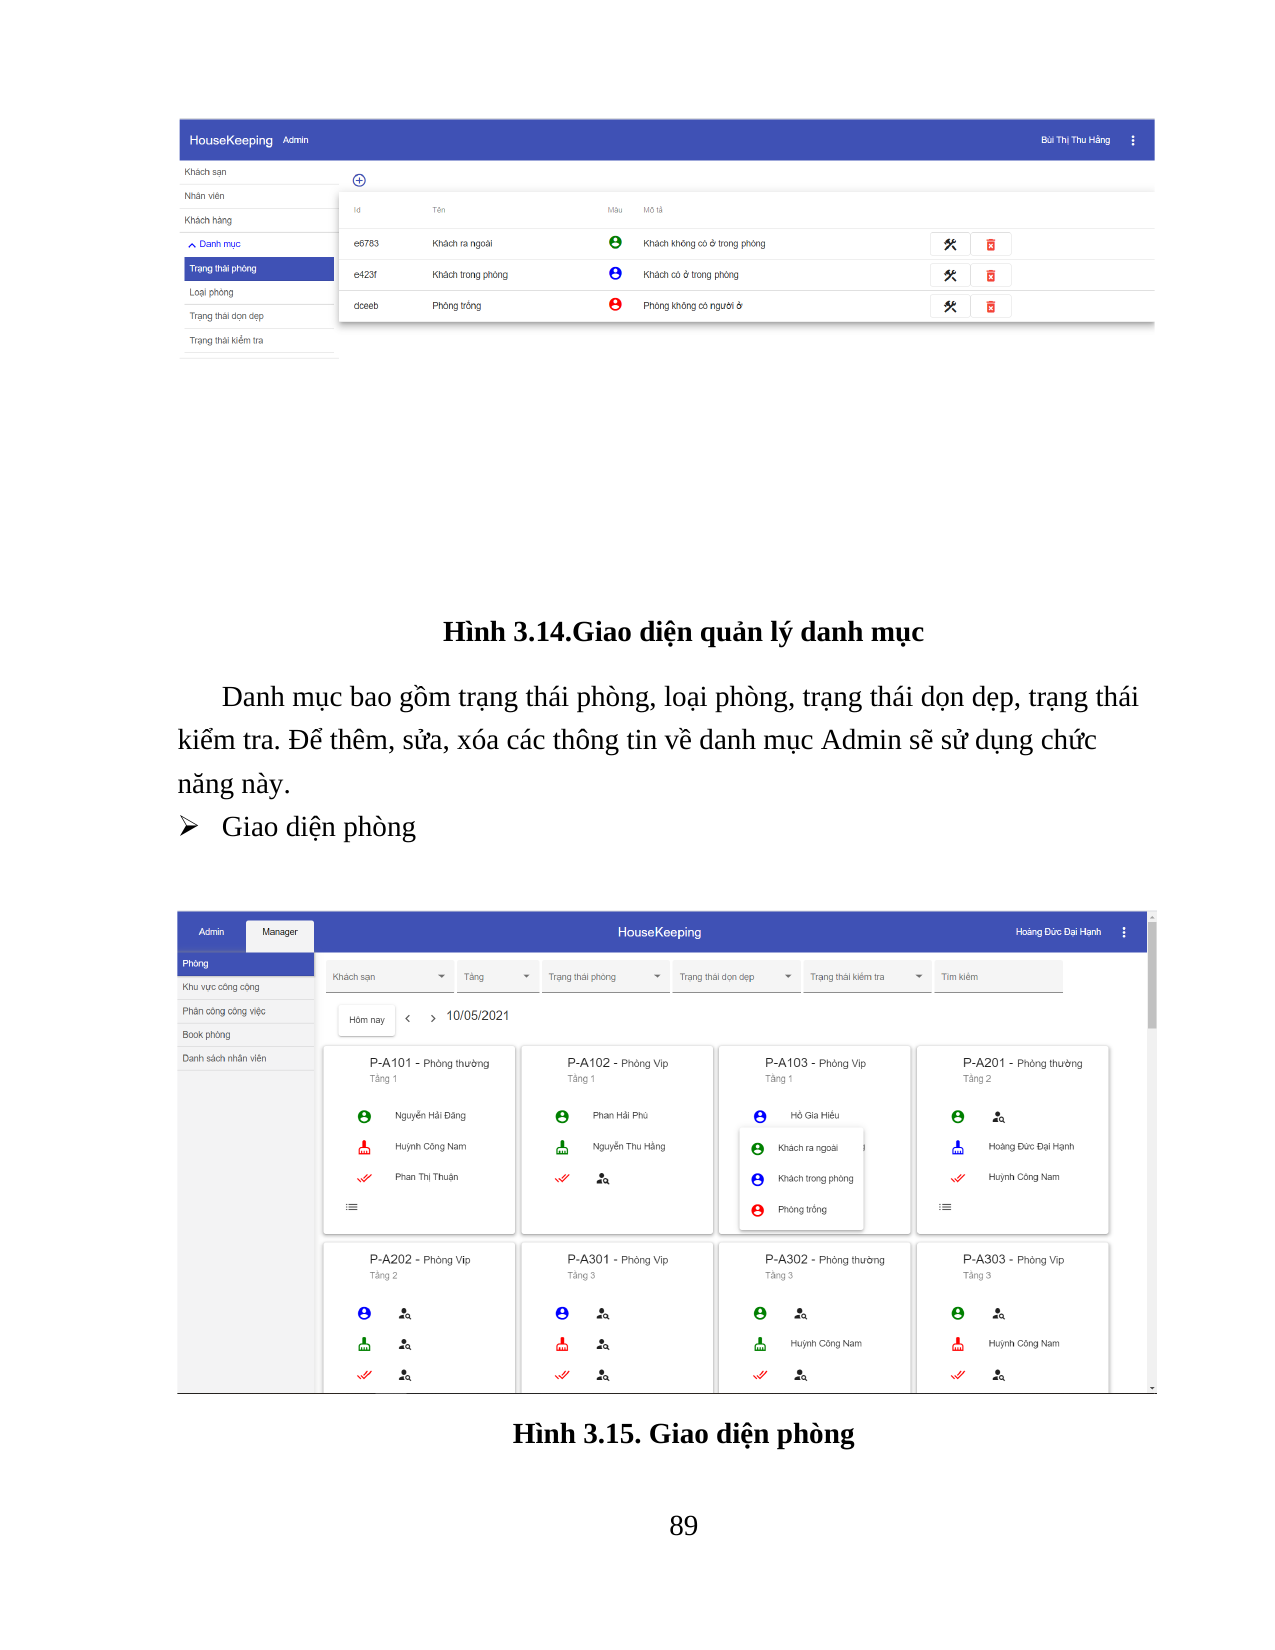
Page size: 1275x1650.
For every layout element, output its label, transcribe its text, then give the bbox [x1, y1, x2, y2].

picture [177, 909, 1157, 1394]
text Hình 3.14.Giao diện quản lý danh mục [177, 614, 1157, 648]
text Hình 3.15. Giao diện phòng [177, 1416, 1157, 1449]
picture [179, 118, 1155, 592]
list Danh mục bao gồm trạng thái phòng, loại phòng, trạng thái dọn dẹp, trạng thái kiểm tra. Để thêm, sửa, xóa các thông tin về danh mục Admin sẽ sử dụng chức năng này. [177, 679, 1157, 799]
list Giao diện phòng [177, 809, 1157, 843]
